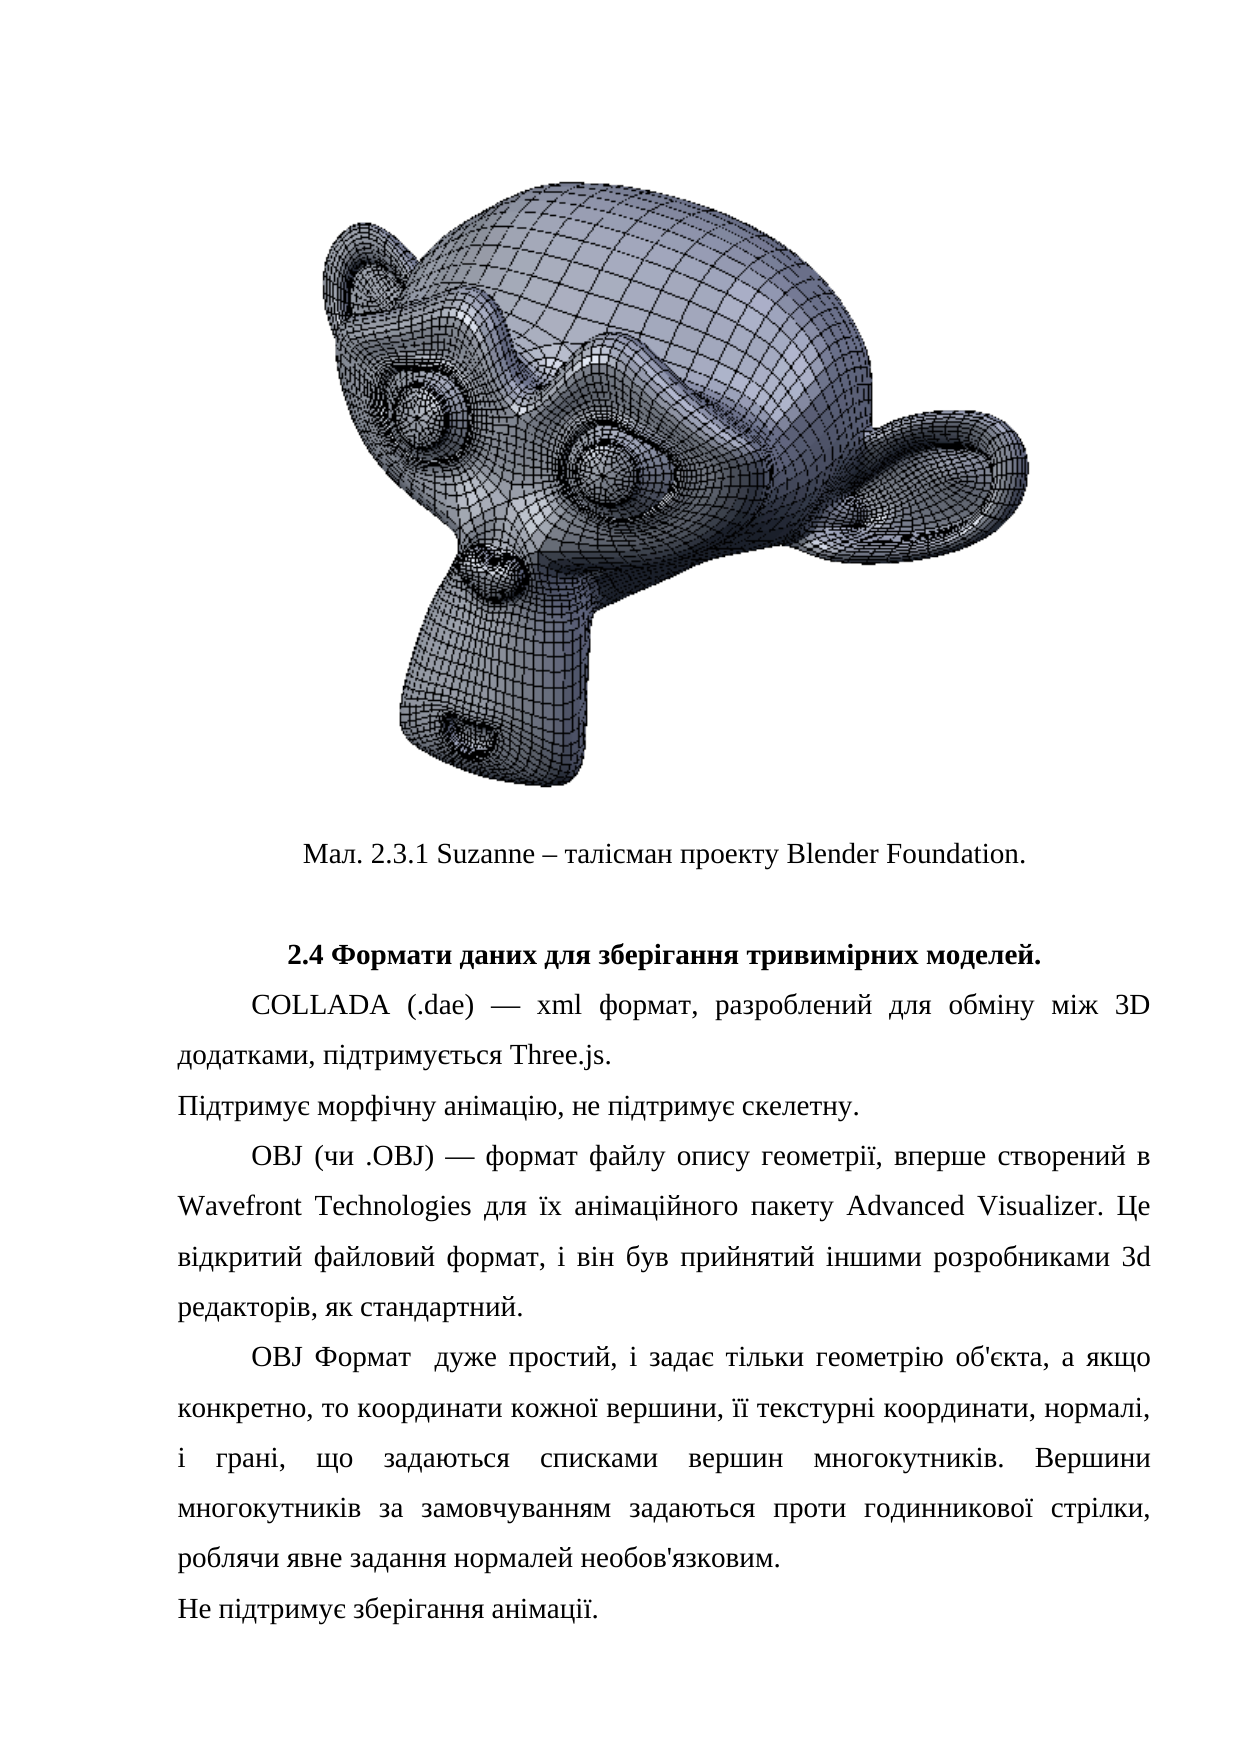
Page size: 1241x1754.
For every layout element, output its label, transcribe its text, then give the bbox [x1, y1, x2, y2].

text COLLADA (.dae) — xml формат, разроблений для обміну між 3D додатками, підтримується Three.js. [177, 987, 1152, 1071]
text 2.4 Формати даних для зберігання тривимірних моделей. [177, 937, 1152, 970]
text OBJ (чи .OBJ) — формат файлу опису геометрії, вперше створений в Wavefront Technologies для їх анімаційного пакету Advanced Visualizer. Це відкритий файловий формат, і він був прийнятий іншими розробниками 3d редакторів, як стандартний. [177, 1138, 1152, 1323]
text Не підтримує зберігання анімації. [177, 1591, 1152, 1624]
picture [273, 118, 1056, 822]
text Підтримує морфічну анімацію, не підтримує скелетну. [177, 1088, 1152, 1121]
text Мал. 2.3.1 Suzanne – талісман проекту Blender Foundation. [177, 836, 1152, 870]
text OBJ Формат дуже простий, і задає тільки геометрію об'єкта, а якщо конкретно, то координати кожної вершини, її текстурні координати, нормалі, і грані, що задаються списками вершин многокутників. Вершини многокутників за замовчуванням задаються проти годинникової стрілки, роблячи явне задання нормалей необов'язковим. [177, 1339, 1152, 1574]
